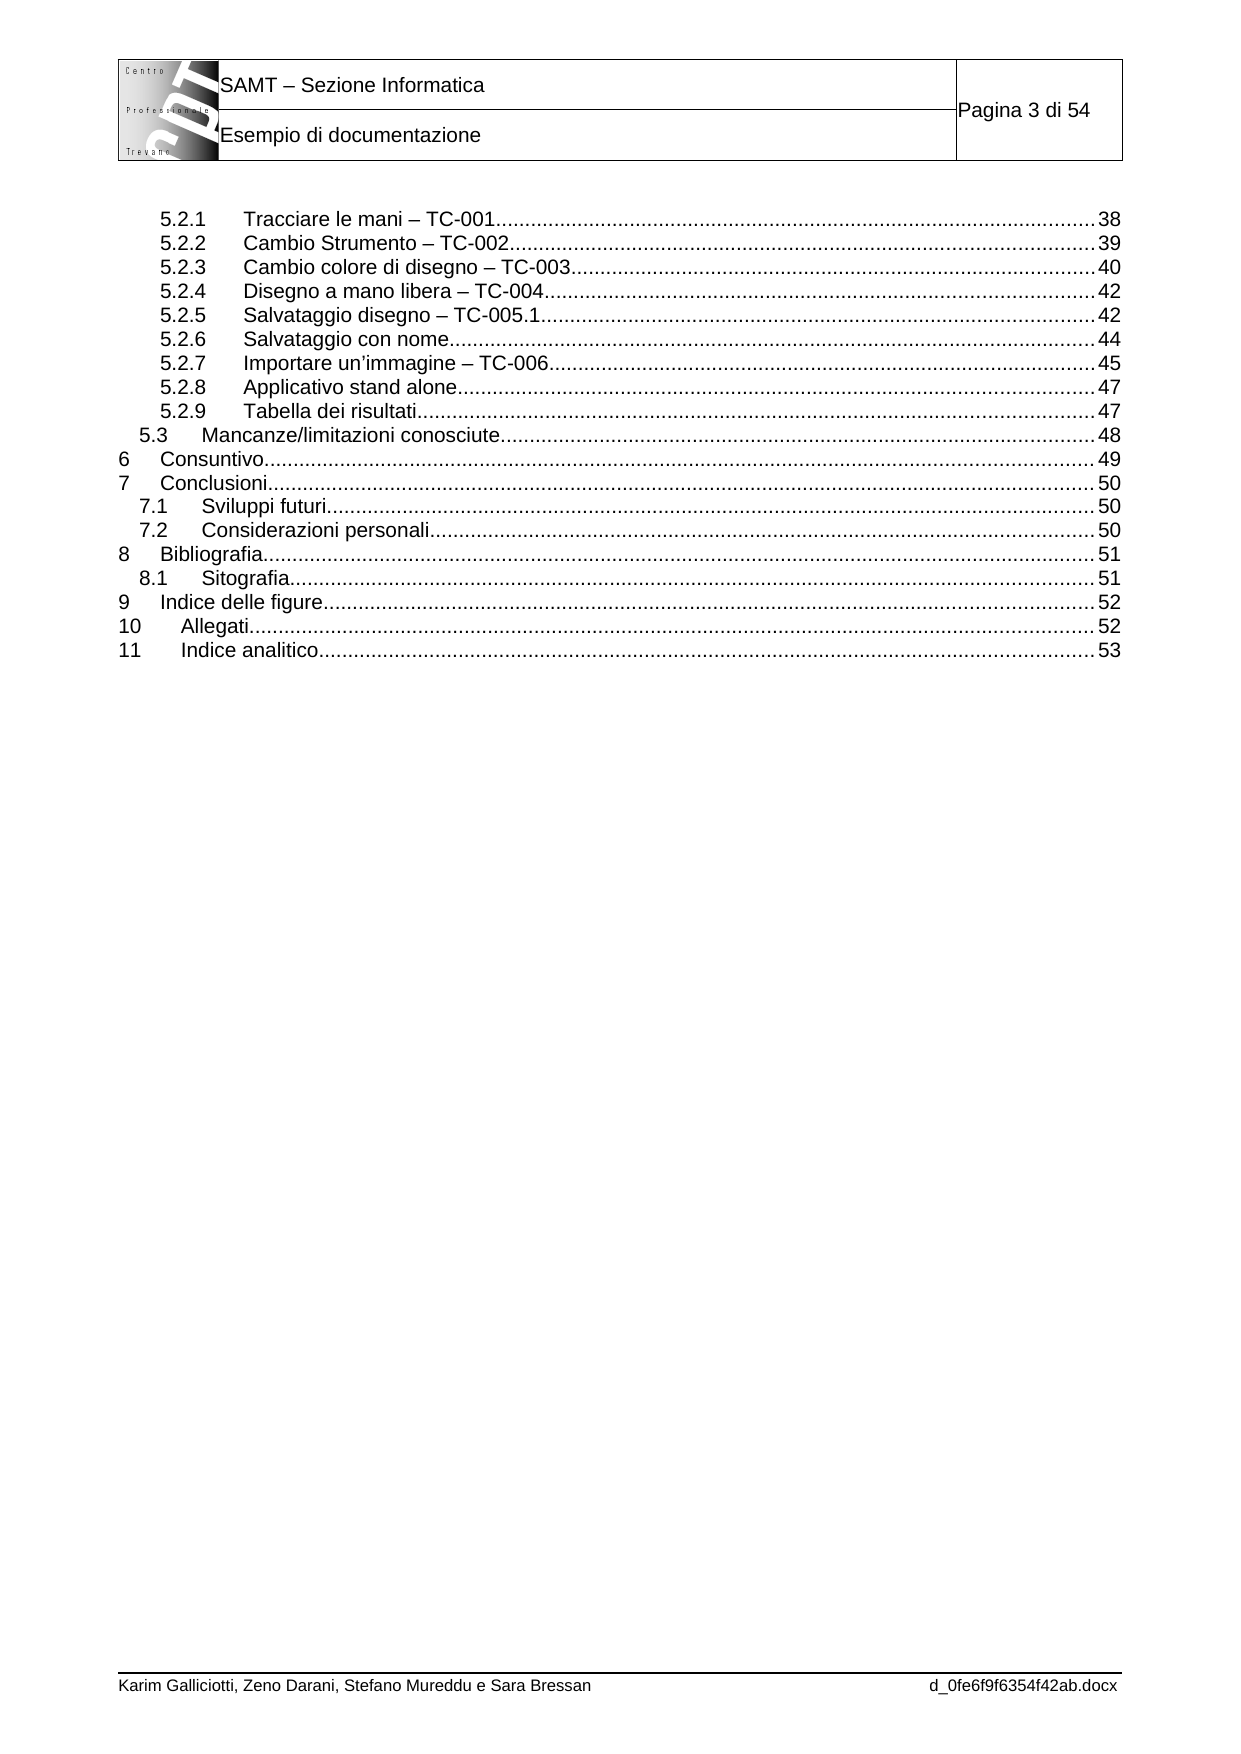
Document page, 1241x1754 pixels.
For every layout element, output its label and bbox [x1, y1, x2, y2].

picture [118, 60, 219, 160]
